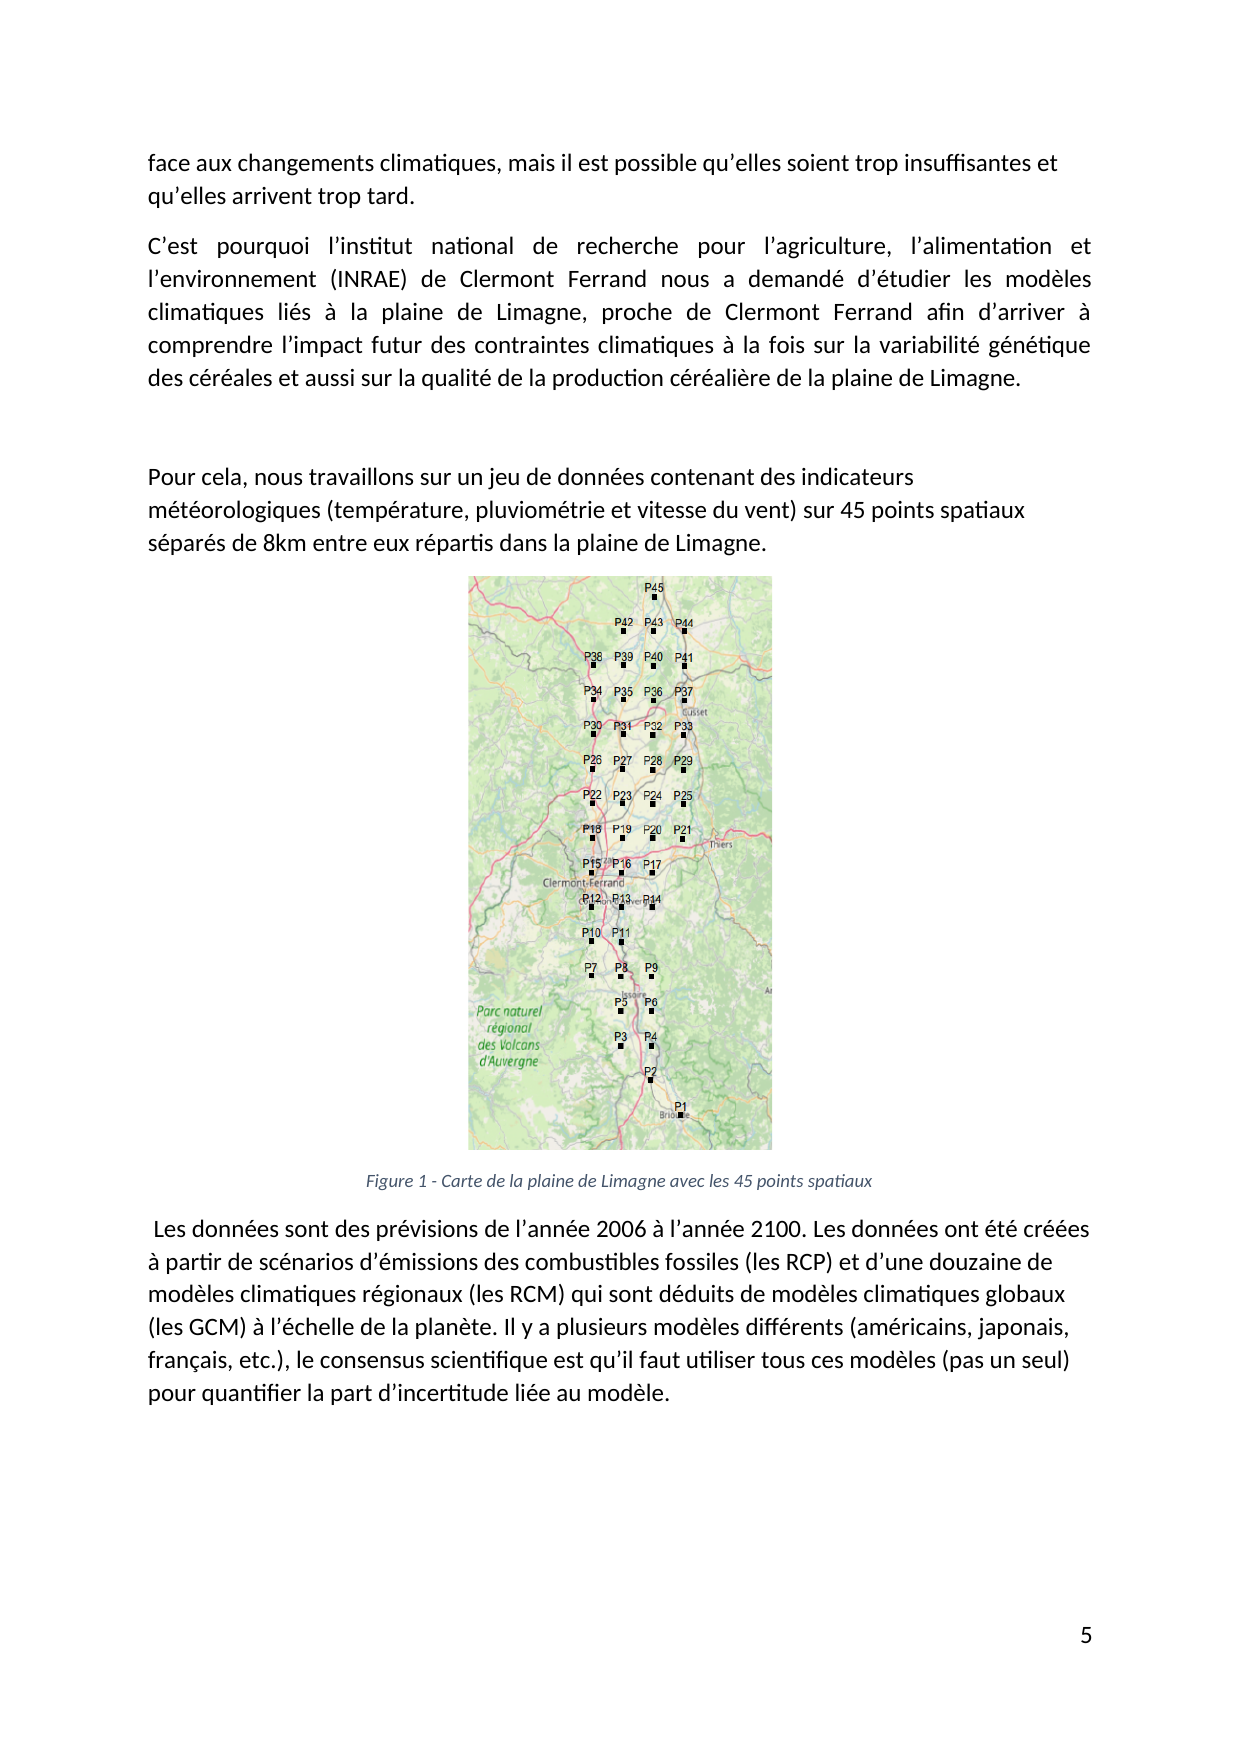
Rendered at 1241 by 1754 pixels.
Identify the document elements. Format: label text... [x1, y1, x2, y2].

text Pour cela, nous travaillons sur un jeu de données contenant des indicateurs météorologiques (température, pluviométrie et vitesse du vent) sur 45 points spatiaux séparés de 8km entre eux répartis dans la plaine de Limagne. [148, 461, 1093, 557]
text Les données sont des prévisions de l’année 2006 à l’année 2100. Les données ont été créées à partir de scénarios d’émissions des combustibles fossiles (les RCP) et d’une douzaine de modèles climatiques régionaux (les RCM) qui sont déduits de modèles climatiques globaux (les GCM) à l’échelle de la planète. Il y a plusieurs modèles différents (américains, japonais, français, etc.), le consensus scientifique est qu’il faut utiliser tous ces modèles (pas un seul) pour quantifier la part d’incertitude liée au modèle. [148, 1213, 1093, 1408]
text Figure 1 - Carte de la plaine de Limagne avec les 45 points spatiaux [148, 1169, 1093, 1192]
picture [468, 576, 773, 1150]
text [148, 148, 1093, 211]
text C’est pourquoi l’institut national de recherche pour l’agriculture, l’alimentation et l’environnement (INRAE) de Clermont Ferrand nous a demandé d’étudier les modèles climatiques liés à la plaine de Limagne, proche de Clermont Ferrand afin d’arriver à comprendre l’impact futur des contraintes climatiques à la fois sur la variabilité génétique des céréales et aussi sur la qualité de la production céréalière de la plaine de Limagne. [148, 230, 1093, 392]
